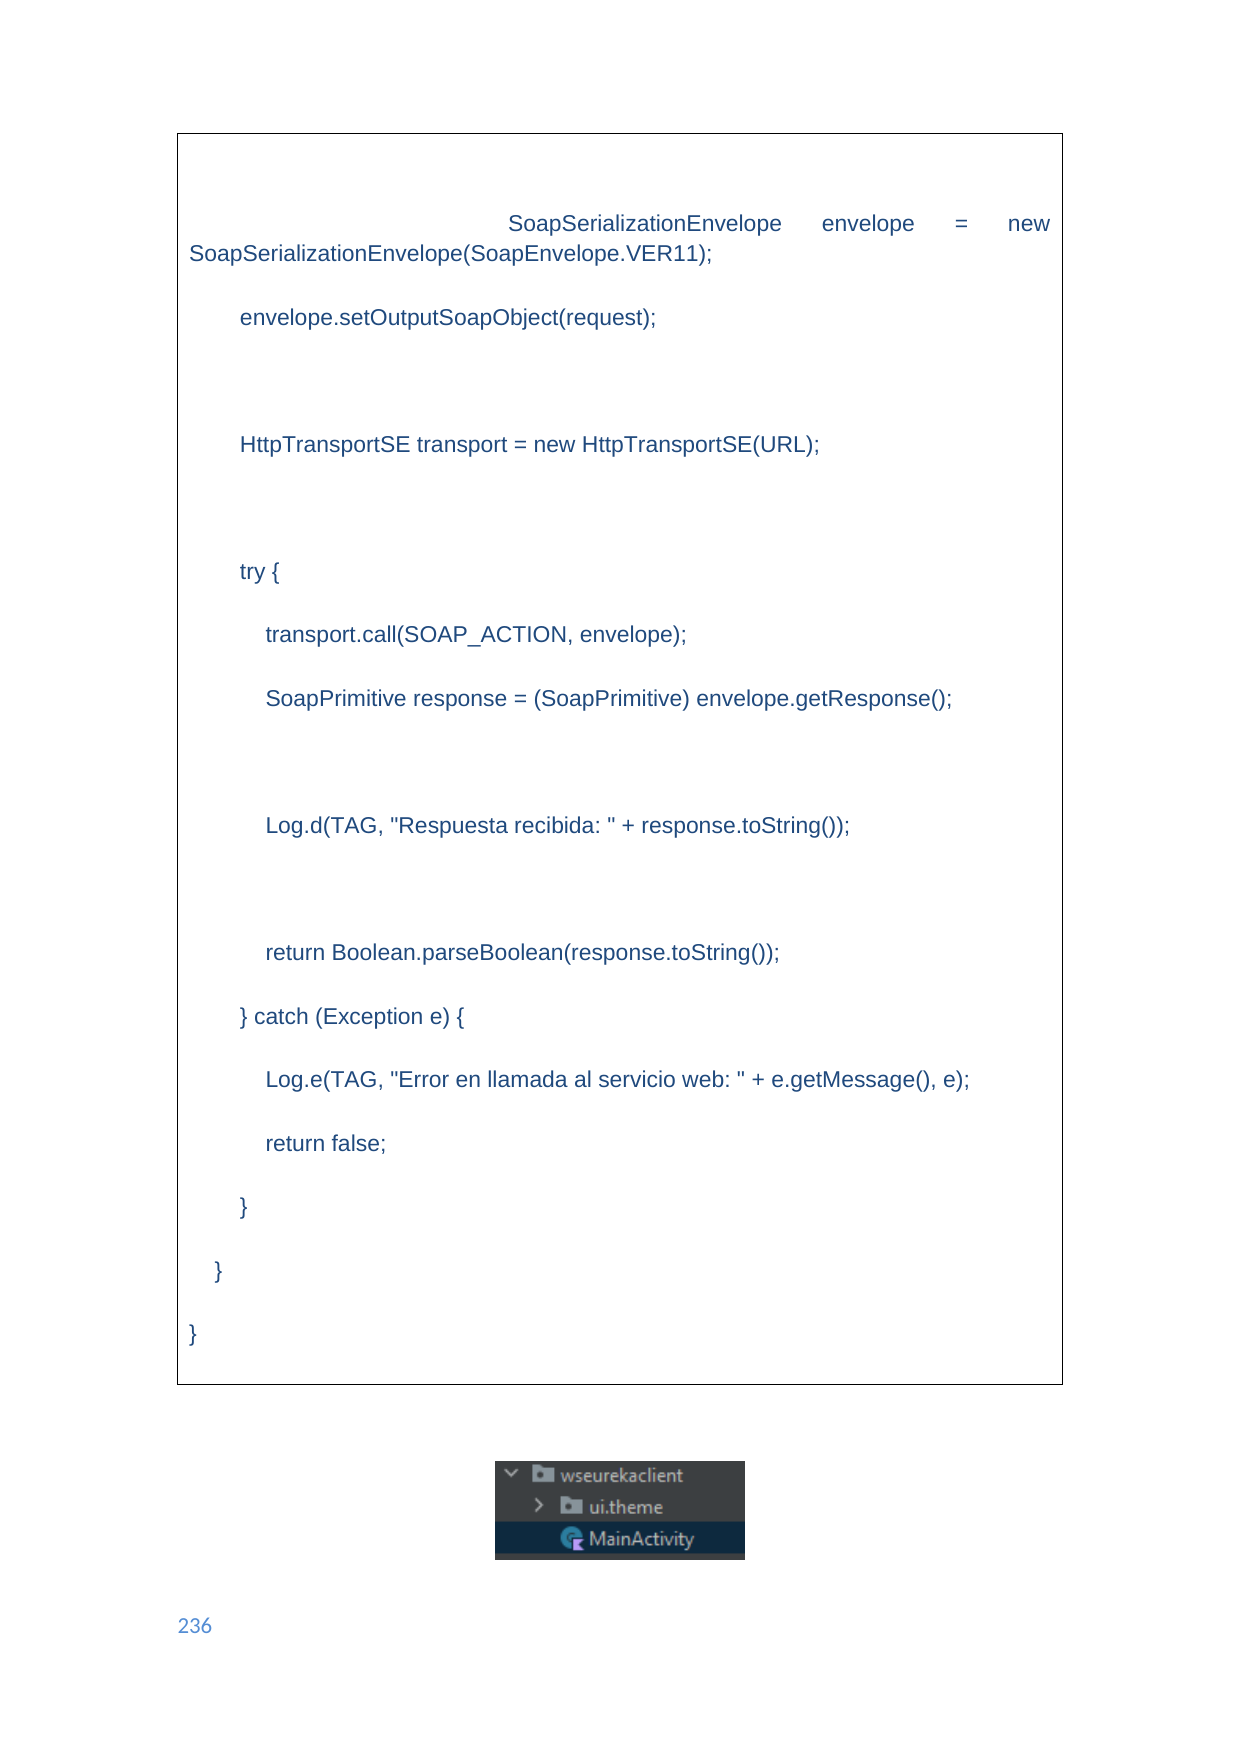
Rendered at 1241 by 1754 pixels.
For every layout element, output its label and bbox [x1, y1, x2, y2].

picture [495, 1461, 745, 1560]
table_header [178, 134, 1062, 1384]
